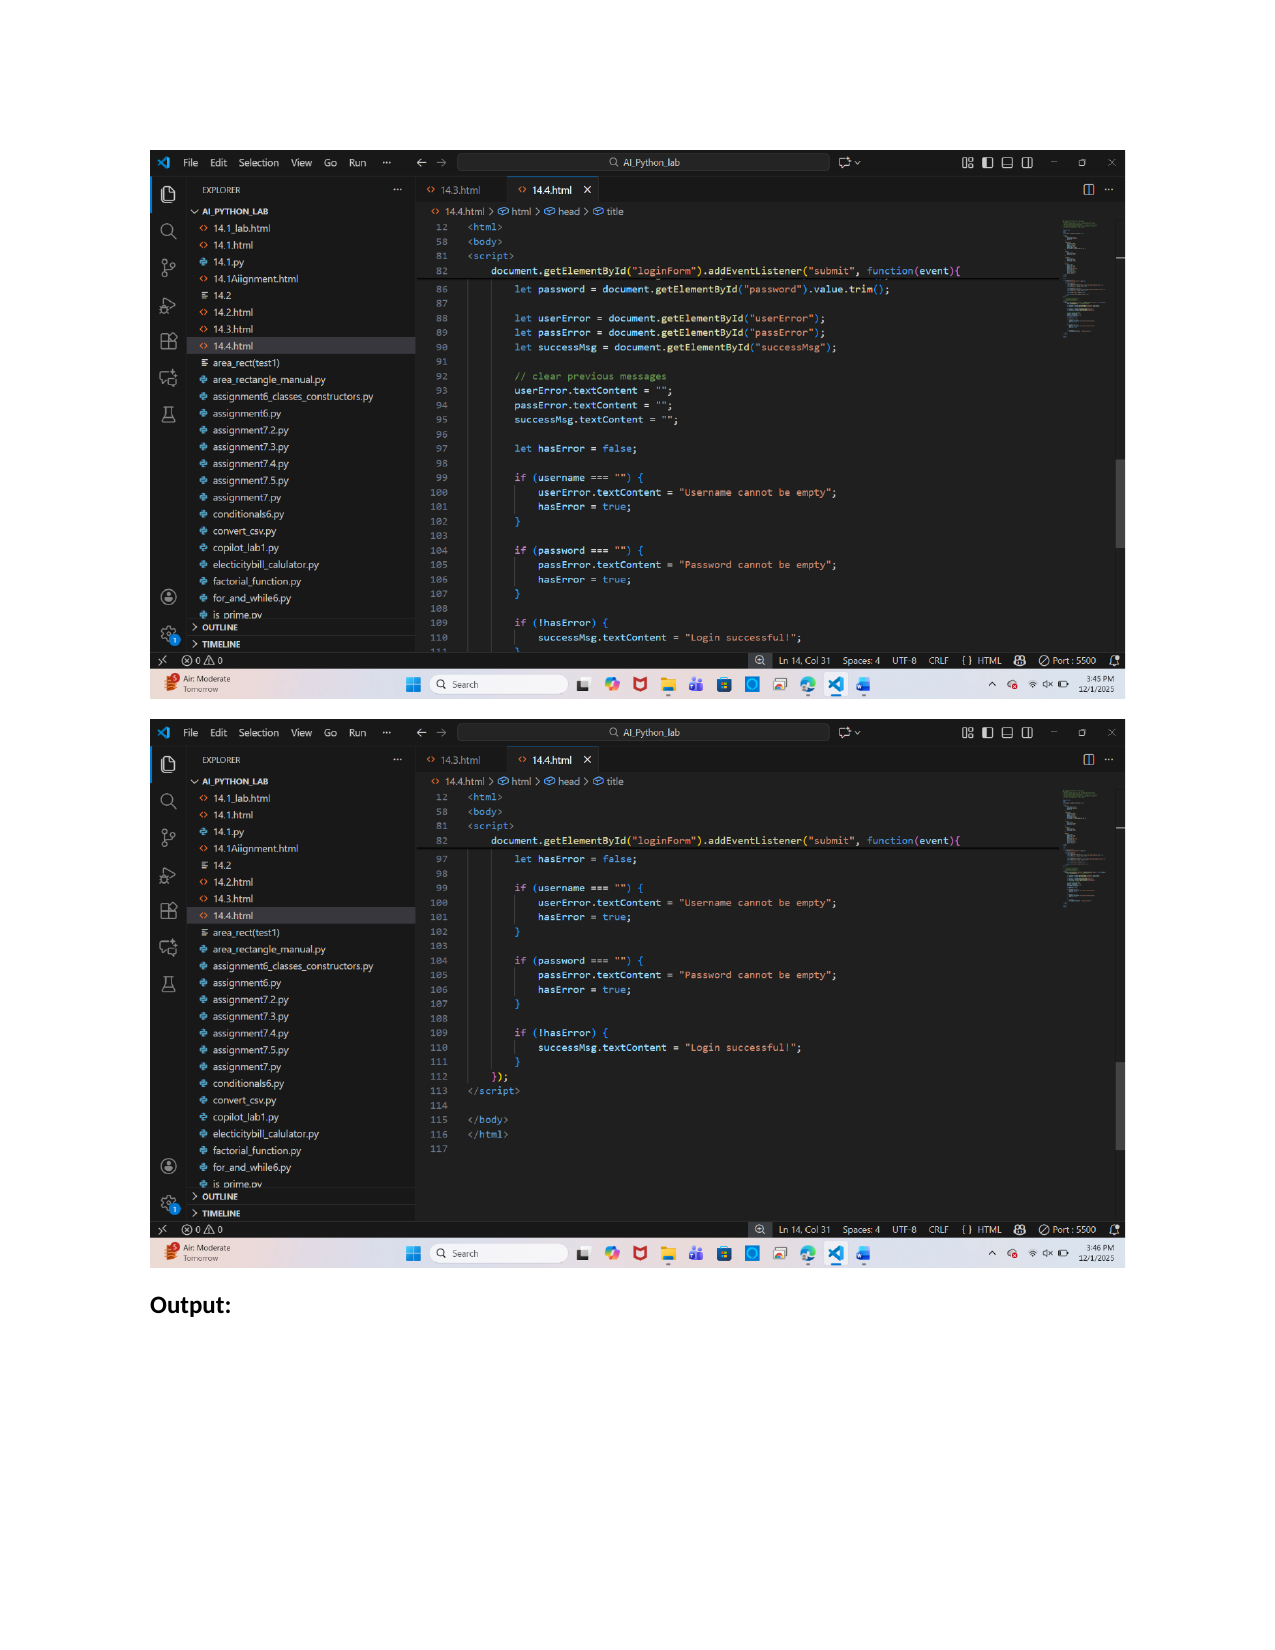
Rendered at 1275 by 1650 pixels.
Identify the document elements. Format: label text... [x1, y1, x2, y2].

picture [150, 150, 1125, 699]
picture [150, 719, 1125, 1268]
text Output: [150, 1289, 1125, 1320]
